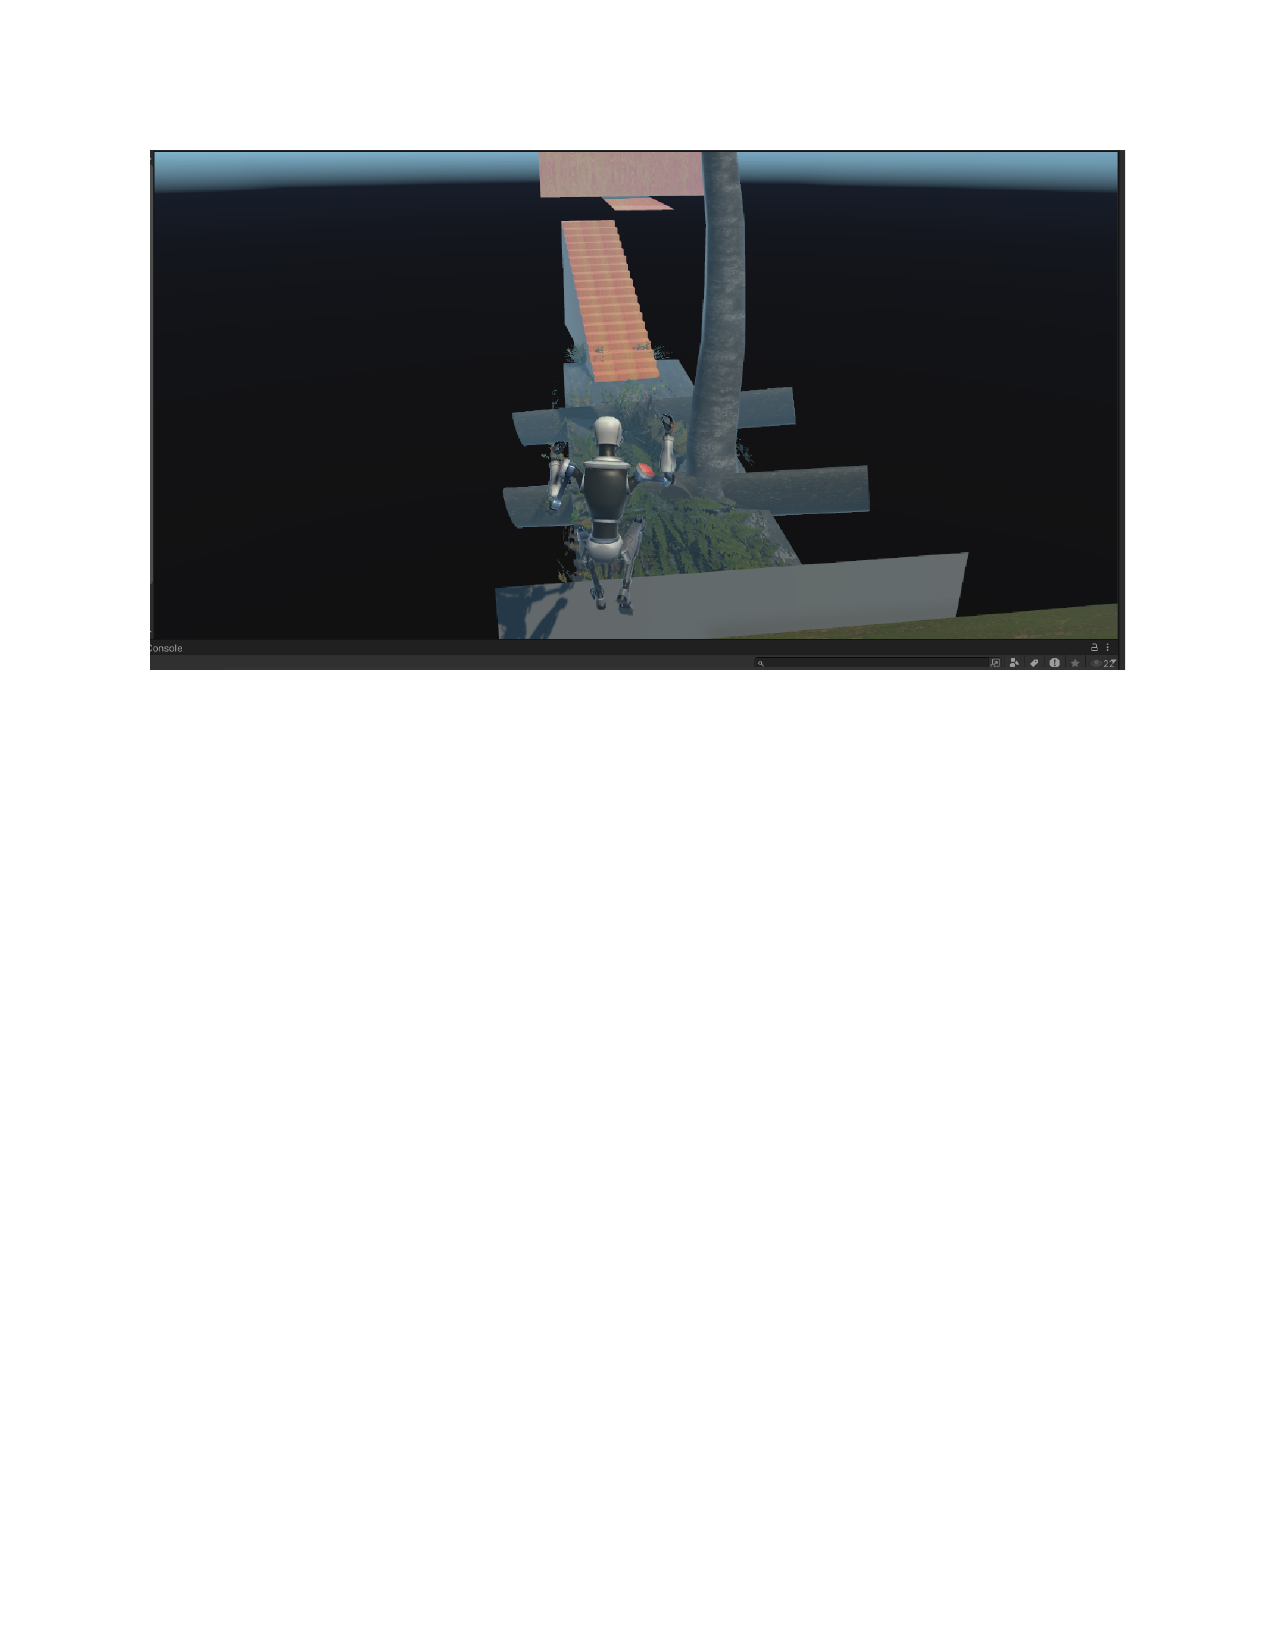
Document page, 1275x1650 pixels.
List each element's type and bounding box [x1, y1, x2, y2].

picture [150, 150, 1125, 670]
